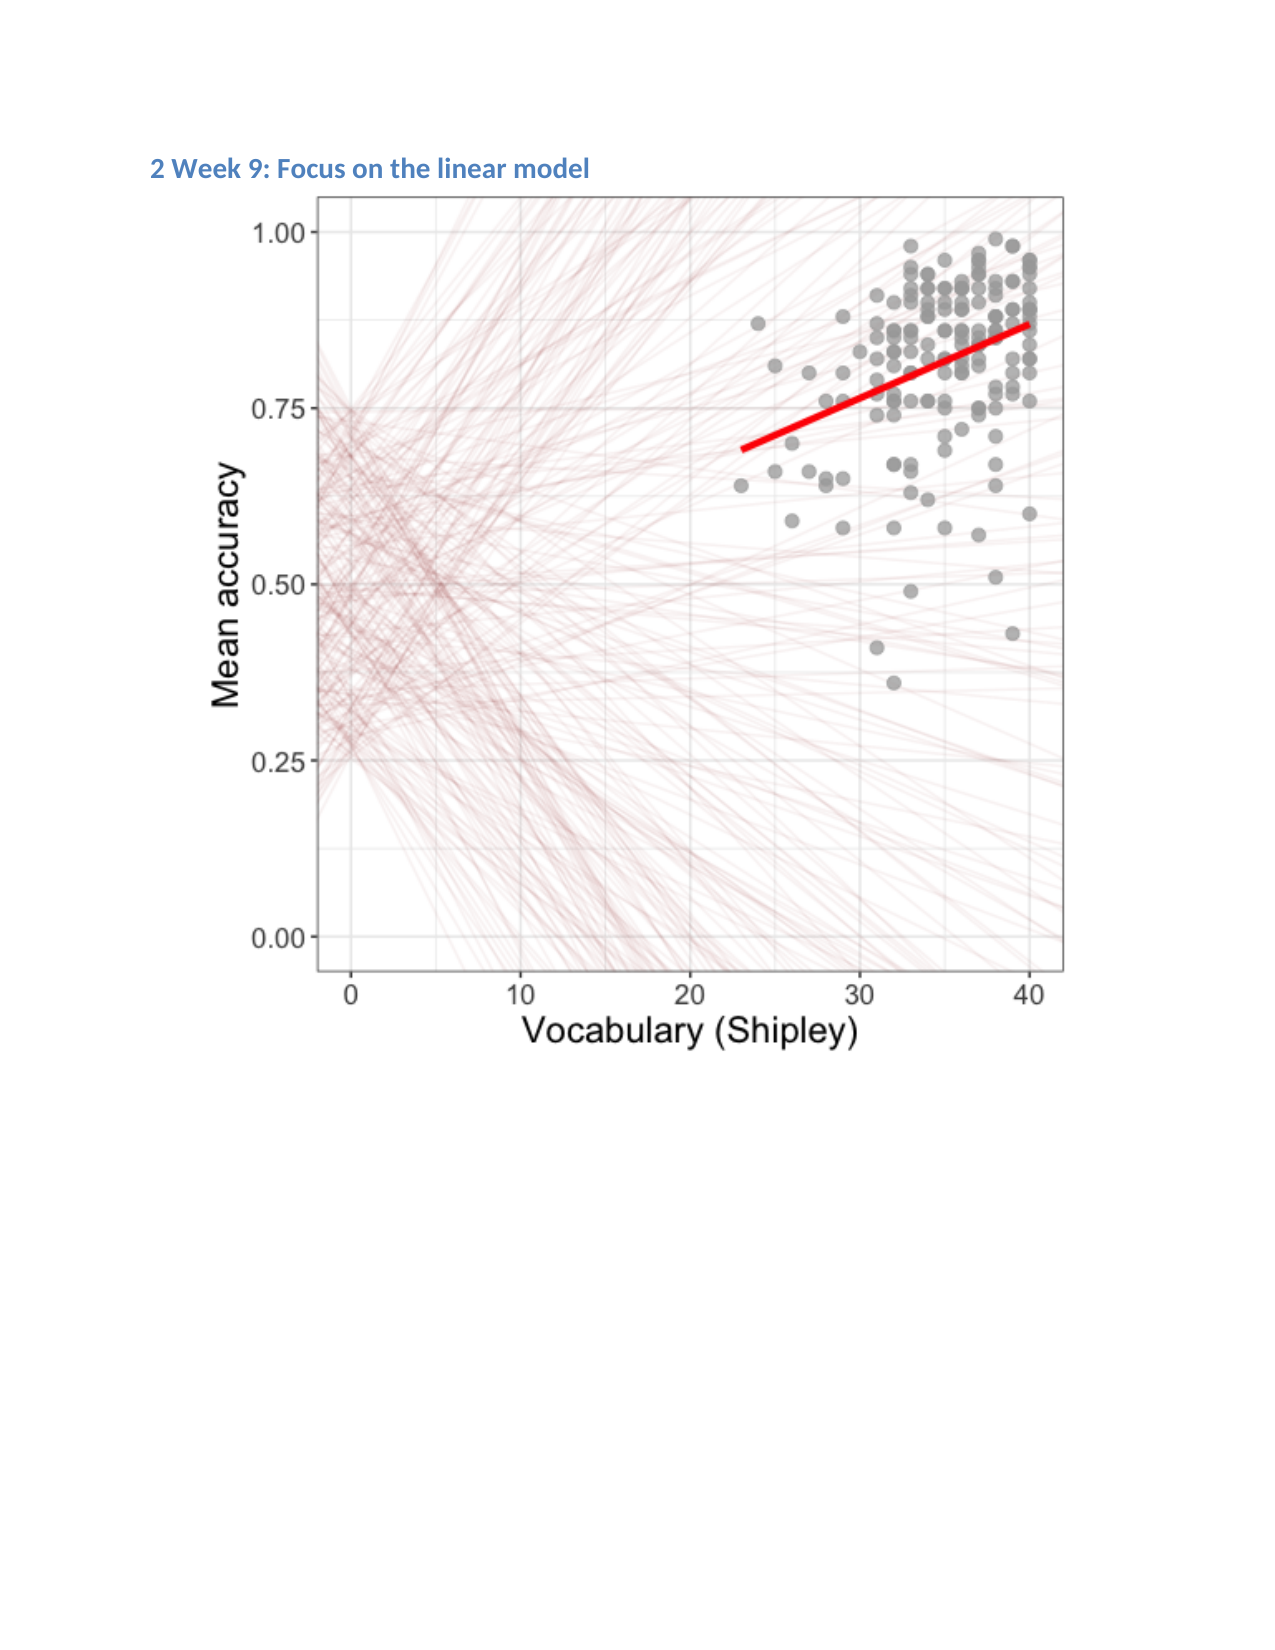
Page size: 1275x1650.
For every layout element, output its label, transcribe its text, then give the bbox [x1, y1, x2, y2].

picture [200, 185, 1075, 1061]
table_header [150, 186, 1125, 1123]
subtitle 2 Week 9: Focus on the linear model [150, 150, 1125, 186]
